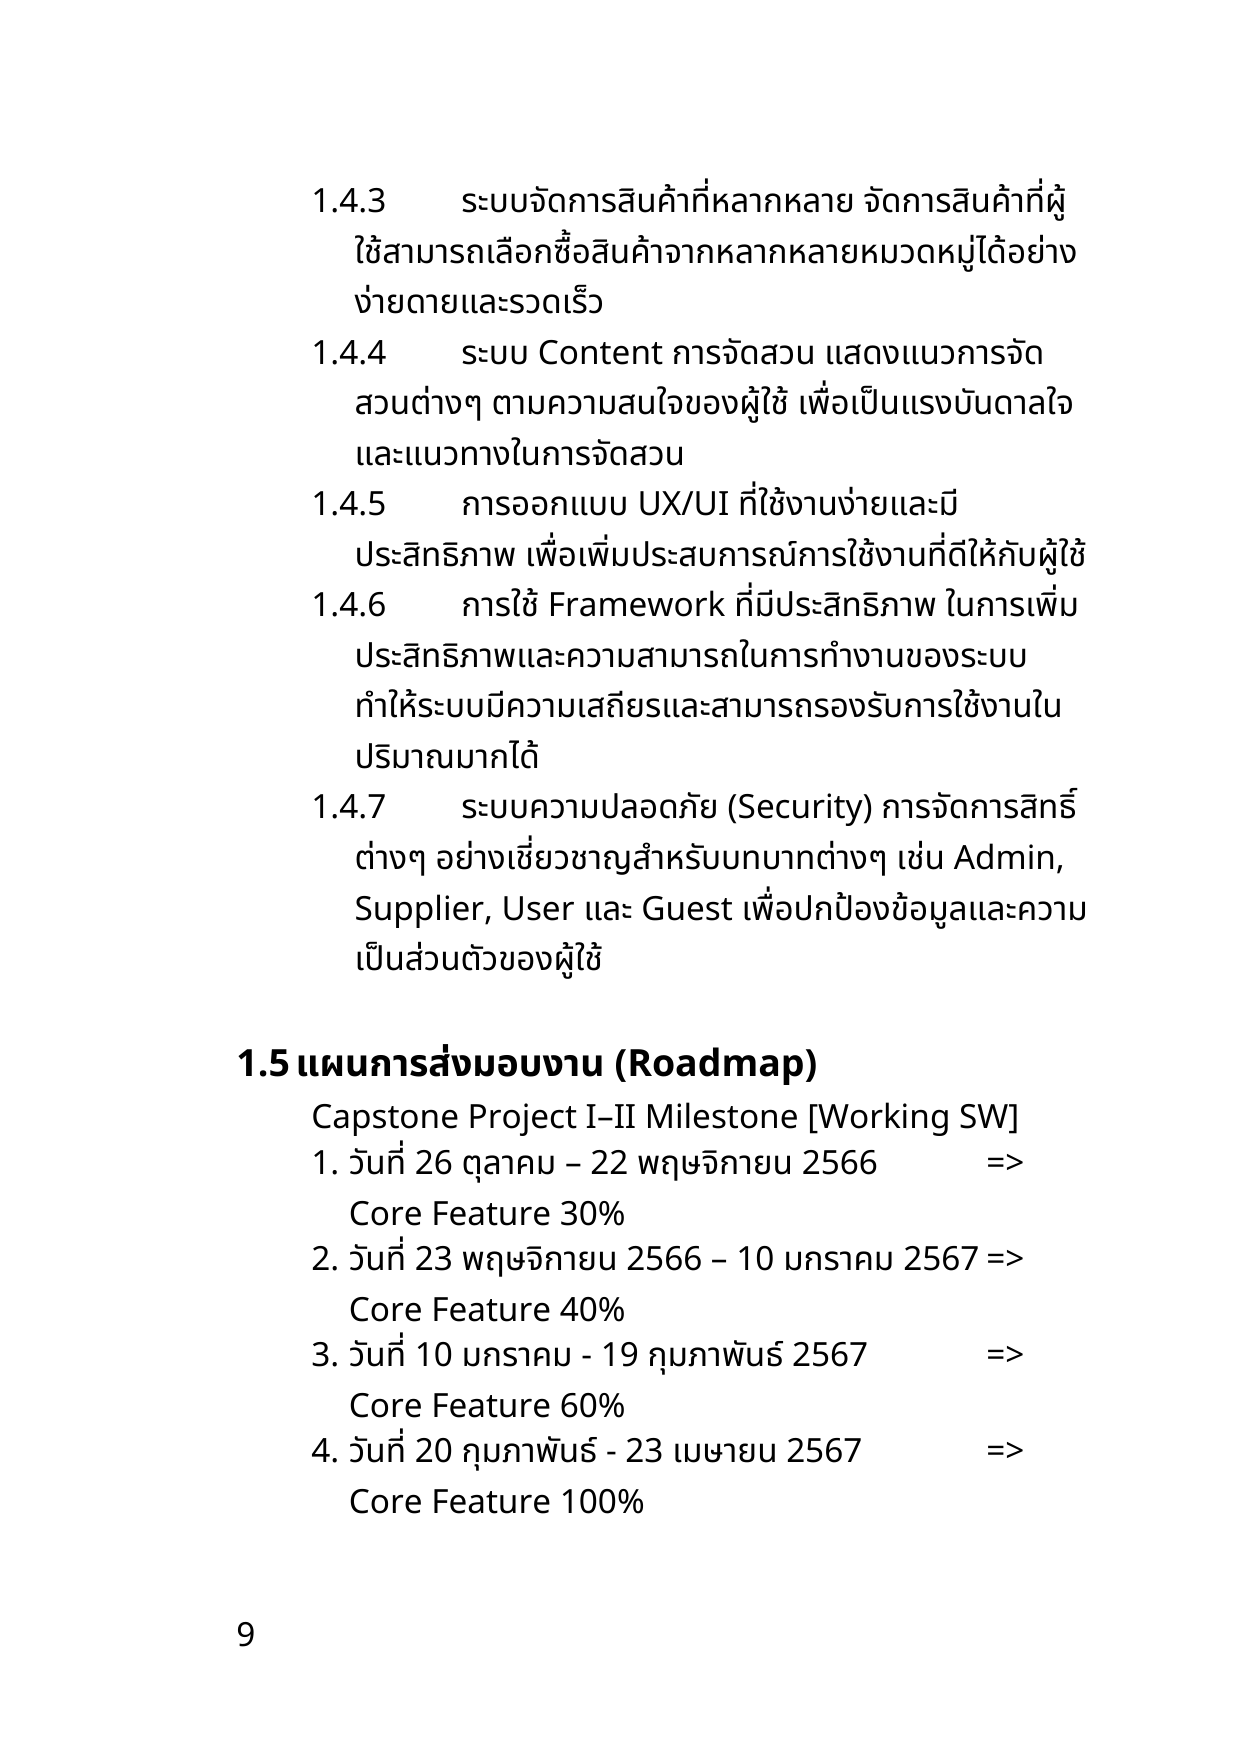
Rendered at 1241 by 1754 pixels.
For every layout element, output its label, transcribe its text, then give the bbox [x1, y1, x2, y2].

list แผนการส่งมอบงาน (Roadmap) [236, 1036, 1092, 1093]
list วันที่ 23 พฤษจิกายน 2566 – 10 มกราคม 2567 => Core Feature 40% [311, 1235, 1092, 1331]
list 1.4.4 ระบบ Content การจัดสวน แสดงแนวการจัดสวนต่างๆ ตามความสนใจของผู้ใช้ เพื่อเป็นแรงบันดาลใจและแนวทางในการจัดสวน [311, 329, 1092, 480]
list วันที่ 10 มกราคม - 19 กุมภาพันธ์ 2567 => Core Feature 60% [311, 1331, 1092, 1427]
list 1.4.3 ระบบจัดการสินค้าที่หลากหลาย จัดการสินค้าที่ผู้ใช้สามารถเลือกซื้อสินค้าจากหลากหลายหมวดหมู่ได้อย่างง่ายดายและรวดเร็ว [311, 177, 1092, 329]
list 1.4.6 การใช้ Framework ที่มีประสิทธิภาพ ในการเพิ่มประสิทธิภาพและความสามารถในการทำงานของระบบ ทำให้ระบบมีความเสถียรและสามารถรองรับการใช้งานในปริมาณมากได้ [311, 581, 1092, 783]
list 1.4.5 การออกแบบ UX/UI ที่ใช้งานง่ายและมีประสิทธิภาพ เพื่อเพิ่มประสบการณ์การใช้งานที่ดีให้กับผู้ใช้ [311, 480, 1092, 581]
text Capstone Project I–II Milestone [Working SW] [311, 1093, 1092, 1139]
list วันที่ 20 กุมภาพันธ์ - 23 เมษายน 2567 => Core Feature 100% [311, 1427, 1092, 1523]
list 1.4.7 ระบบความปลอดภัย (Security) การจัดการสิทธิ์ต่างๆ อย่างเชี่ยวชาญสำหรับบทบาทต่างๆ เช่น Admin, Supplier, User และ Guest เพื่อปกป้องข้อมูลและความเป็นส่วนตัวของผู้ใช้ [311, 783, 1092, 985]
list วันที่ 26 ตุลาคม – 22 พฤษจิกายน 2566 => Core Feature 30% [311, 1139, 1092, 1235]
